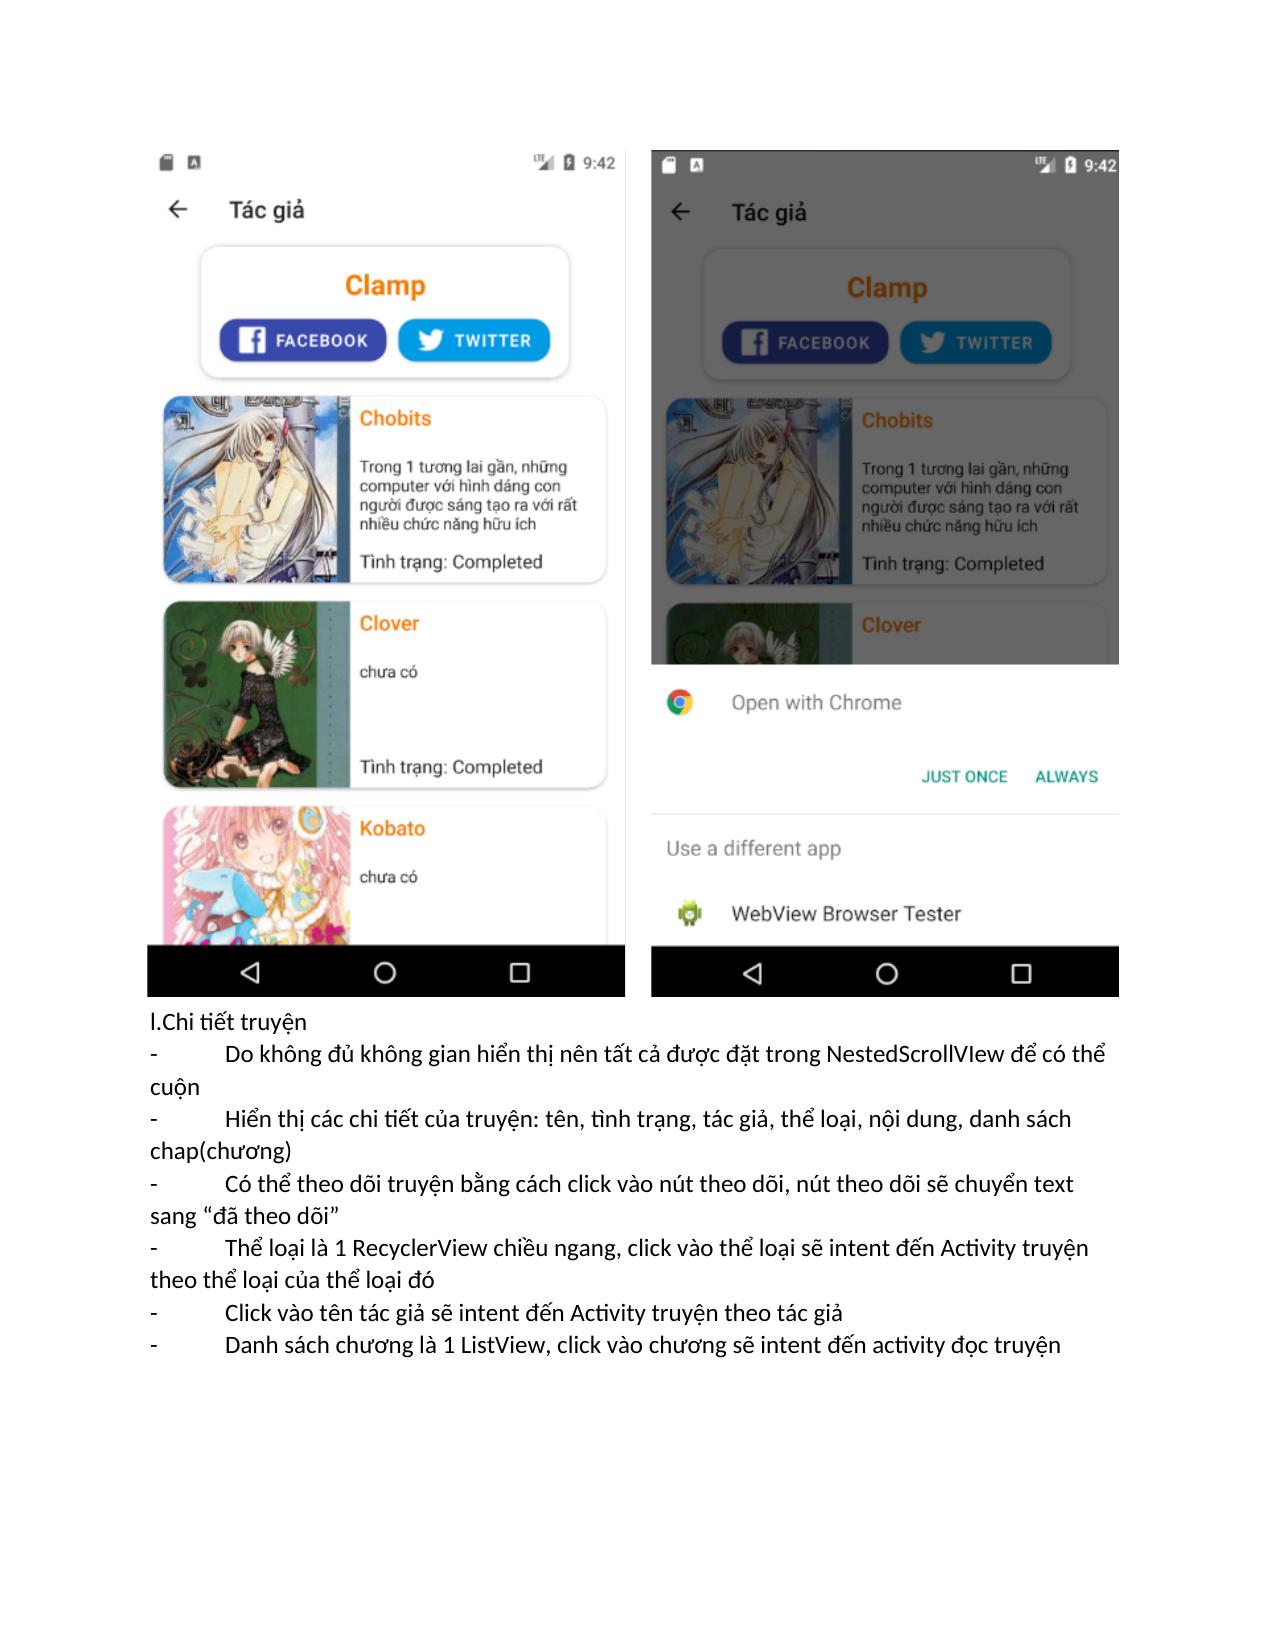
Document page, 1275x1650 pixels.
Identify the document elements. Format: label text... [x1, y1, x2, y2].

picture [651, 150, 1119, 996]
picture [147, 150, 626, 997]
